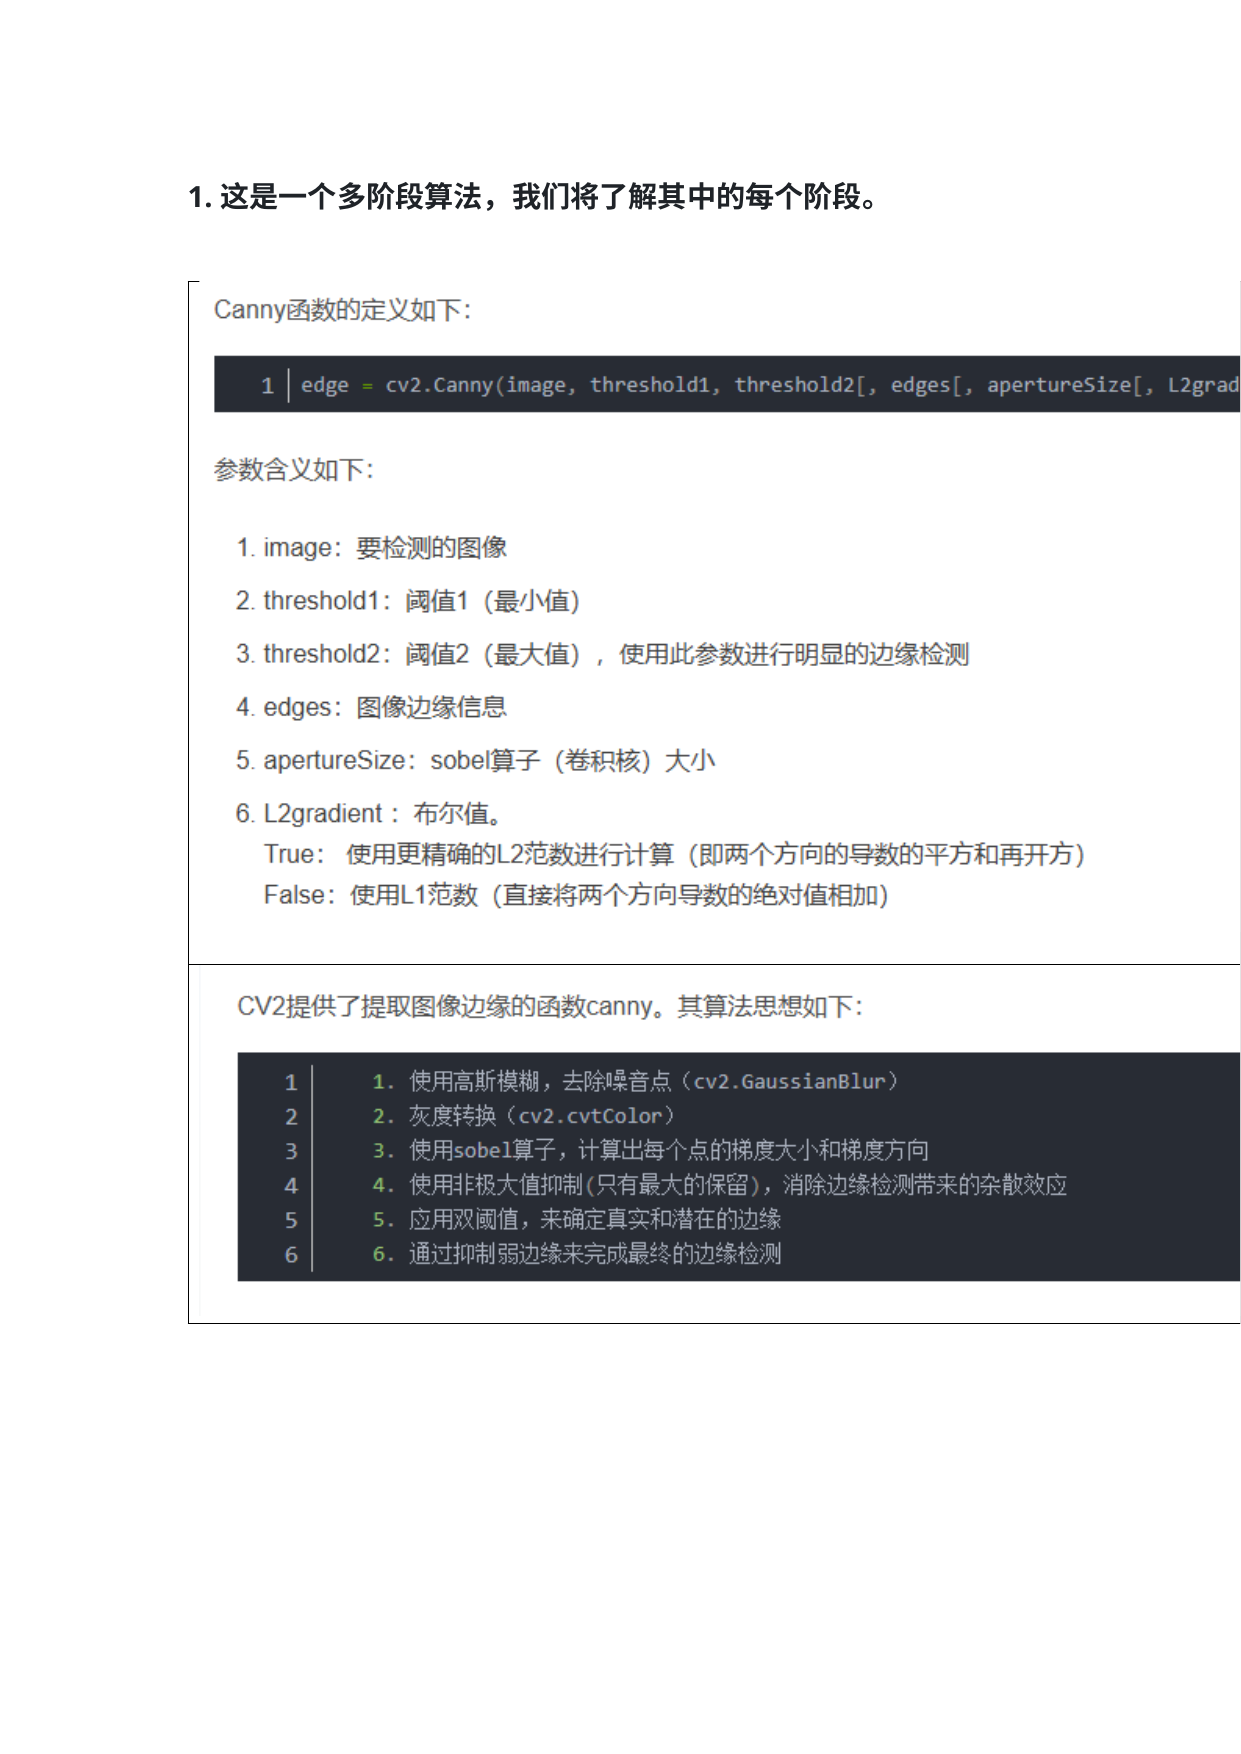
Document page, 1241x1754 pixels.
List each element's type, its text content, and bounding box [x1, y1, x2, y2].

table_cell [189, 965, 1240, 1323]
picture [199, 965, 1241, 1316]
picture [199, 281, 1241, 932]
subtitle 1. 这是一个多阶段算法，我们将了解其中的每个阶段。 [187, 162, 1053, 227]
table_header [189, 282, 1240, 964]
